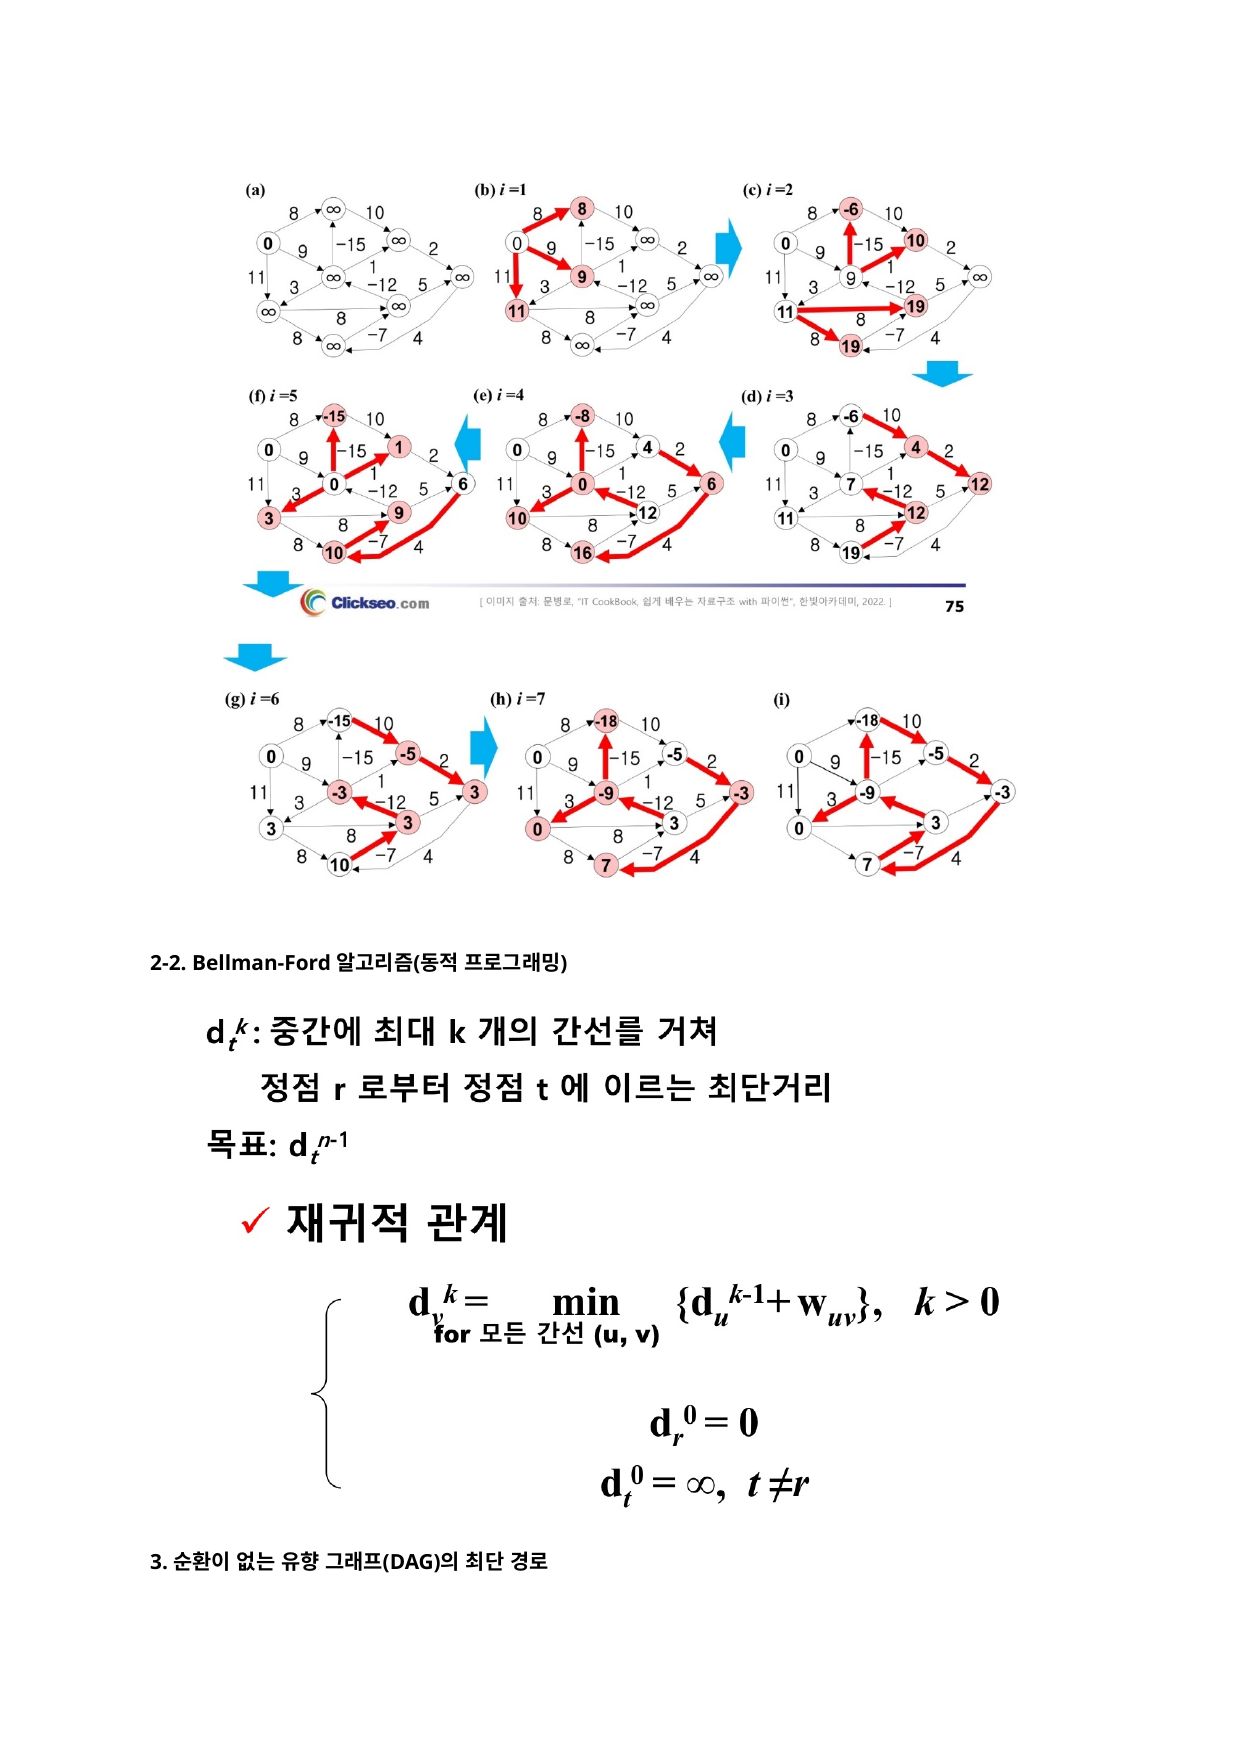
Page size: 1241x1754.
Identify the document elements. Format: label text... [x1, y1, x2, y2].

text 3. 순환이 없는 유향 그래프(DAG)의 최단 경로 [150, 1545, 1090, 1575]
picture [201, 995, 1040, 1527]
picture [223, 638, 1017, 888]
text 2-2. Bellman-Ford 알고리즘(동적 프로그래밍) [150, 947, 1090, 977]
picture [242, 177, 998, 620]
